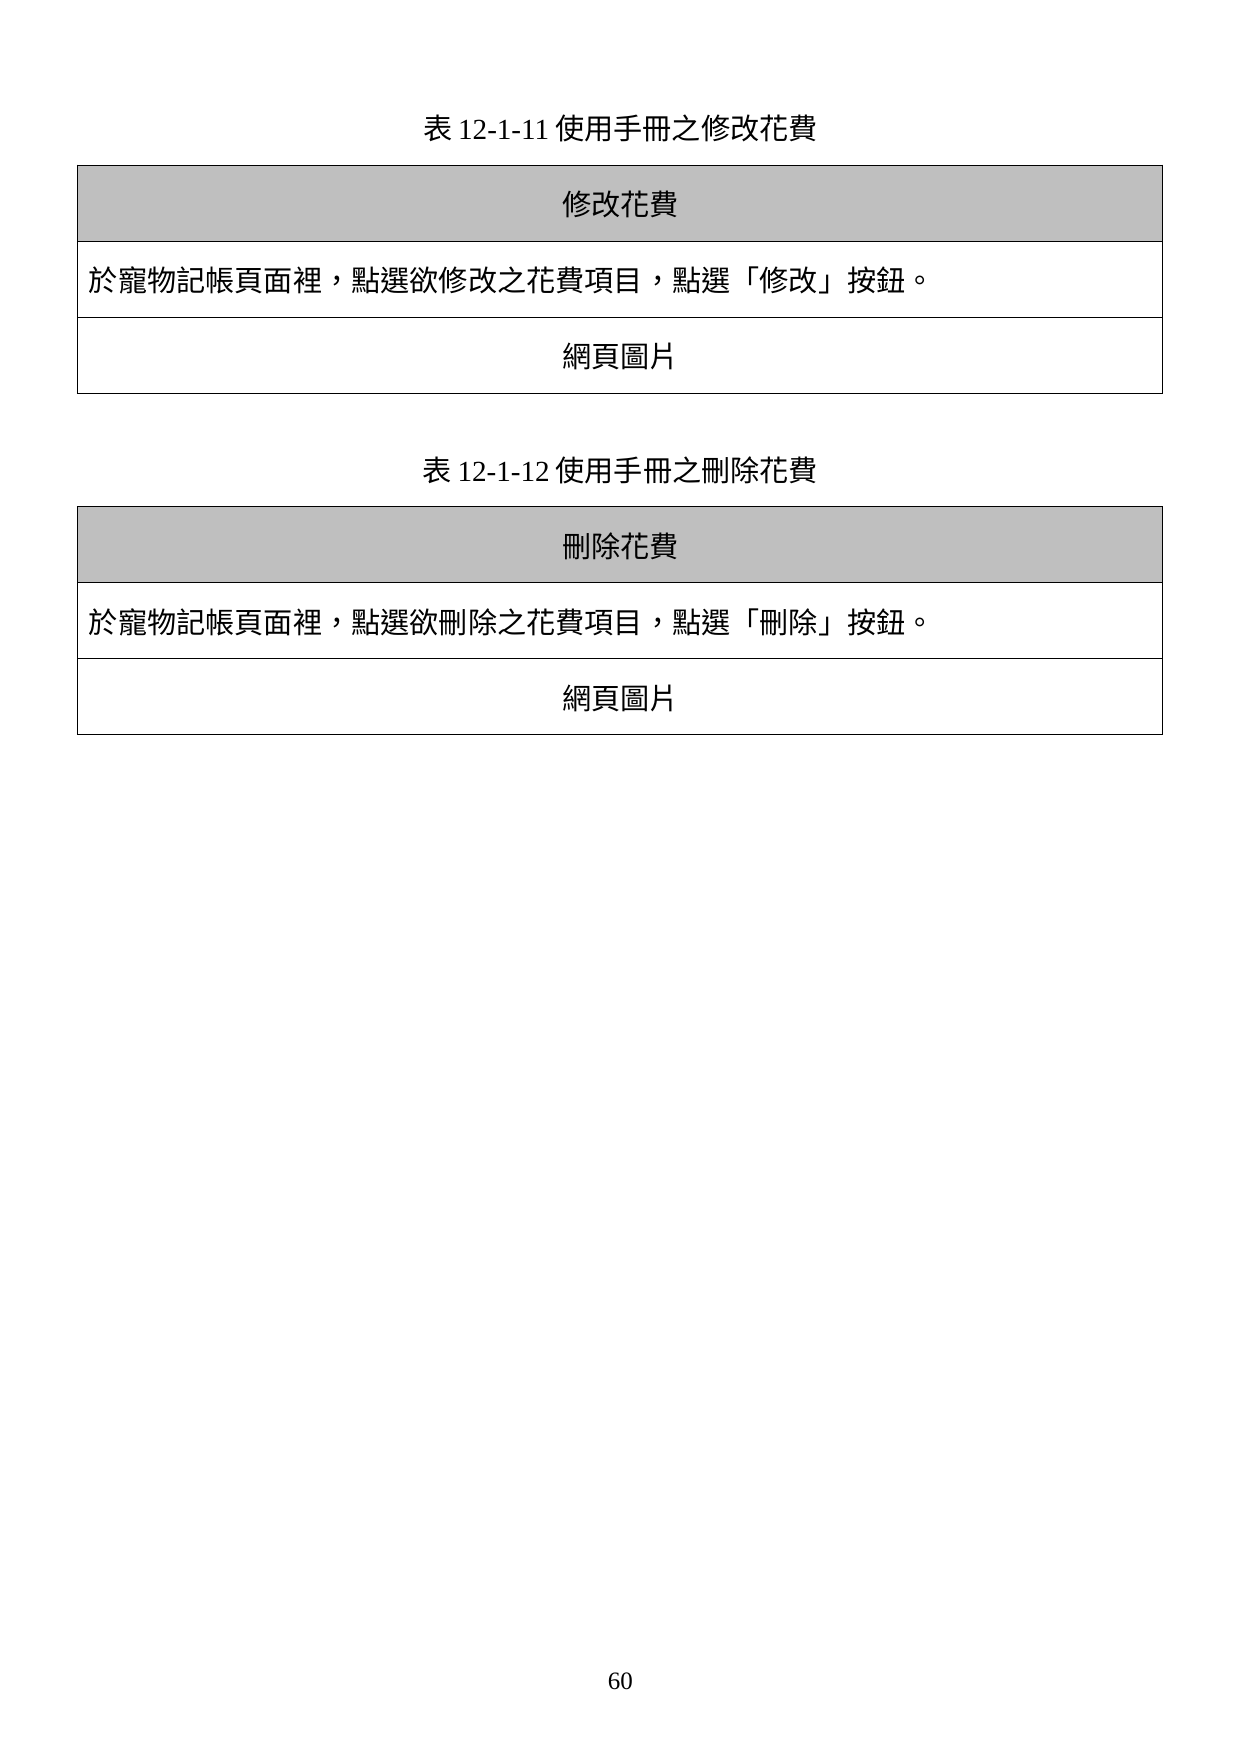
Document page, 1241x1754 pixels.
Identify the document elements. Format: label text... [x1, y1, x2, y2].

table_cell 於寵物記帳頁面裡，點選欲修改之花費項目，點選「修改」按鈕。 [78, 242, 1162, 317]
text 表12-1-12使用手冊之刪除花費 [89, 431, 1152, 506]
table_header 刪除花費 [78, 507, 1162, 582]
table_header 修改花費 [78, 166, 1162, 241]
table_cell 網頁圖片 [78, 659, 1162, 734]
text 表12-1-11使用手冊之修改花費 [89, 89, 1152, 164]
table_cell 於寵物記帳頁面裡，點選欲刪除之花費項目，點選「刪除」按鈕。 [78, 583, 1162, 658]
table_cell 網頁圖片 [78, 318, 1162, 393]
